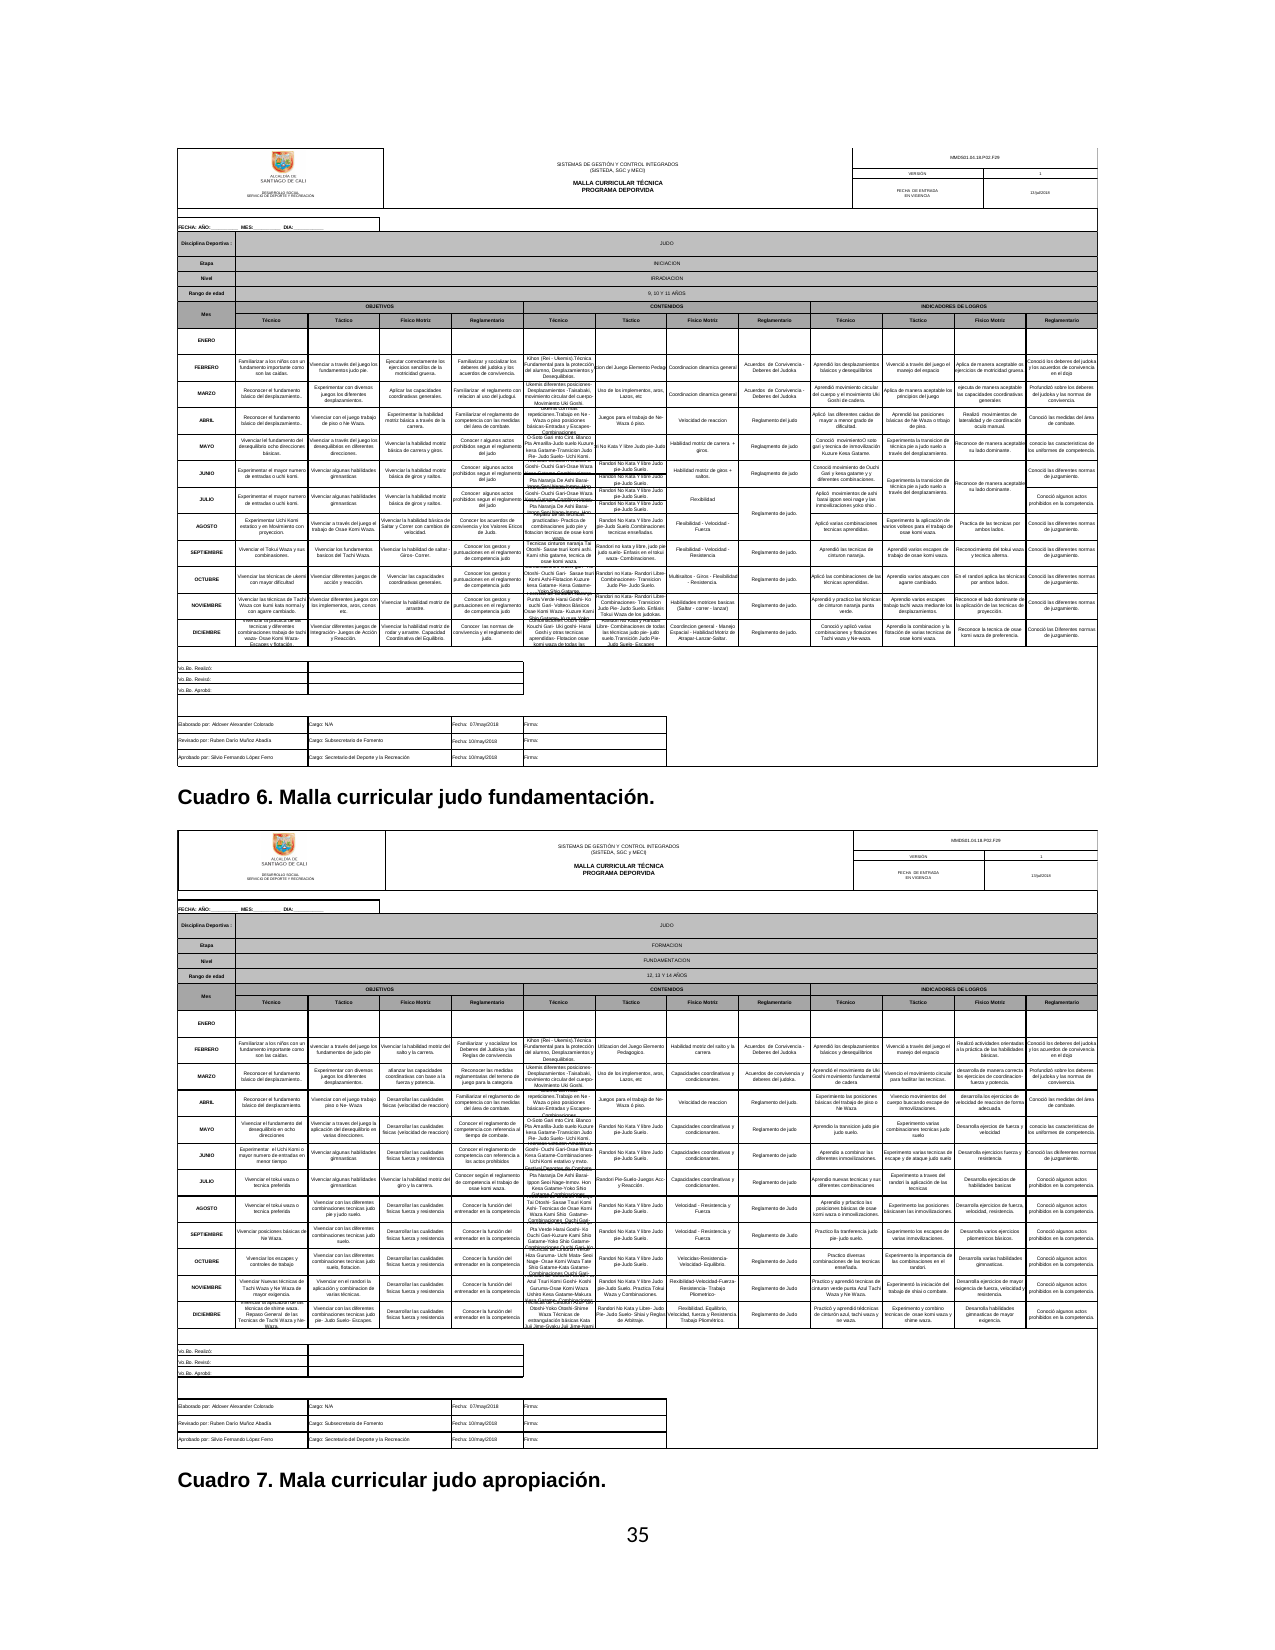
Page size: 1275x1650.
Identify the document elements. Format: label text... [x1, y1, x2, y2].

text Cuadro 7. Mala curricular judo apropiación. [177, 1467, 1098, 1491]
text Cuadro 6. Malla curricular judo fundamentación. [177, 785, 1098, 809]
